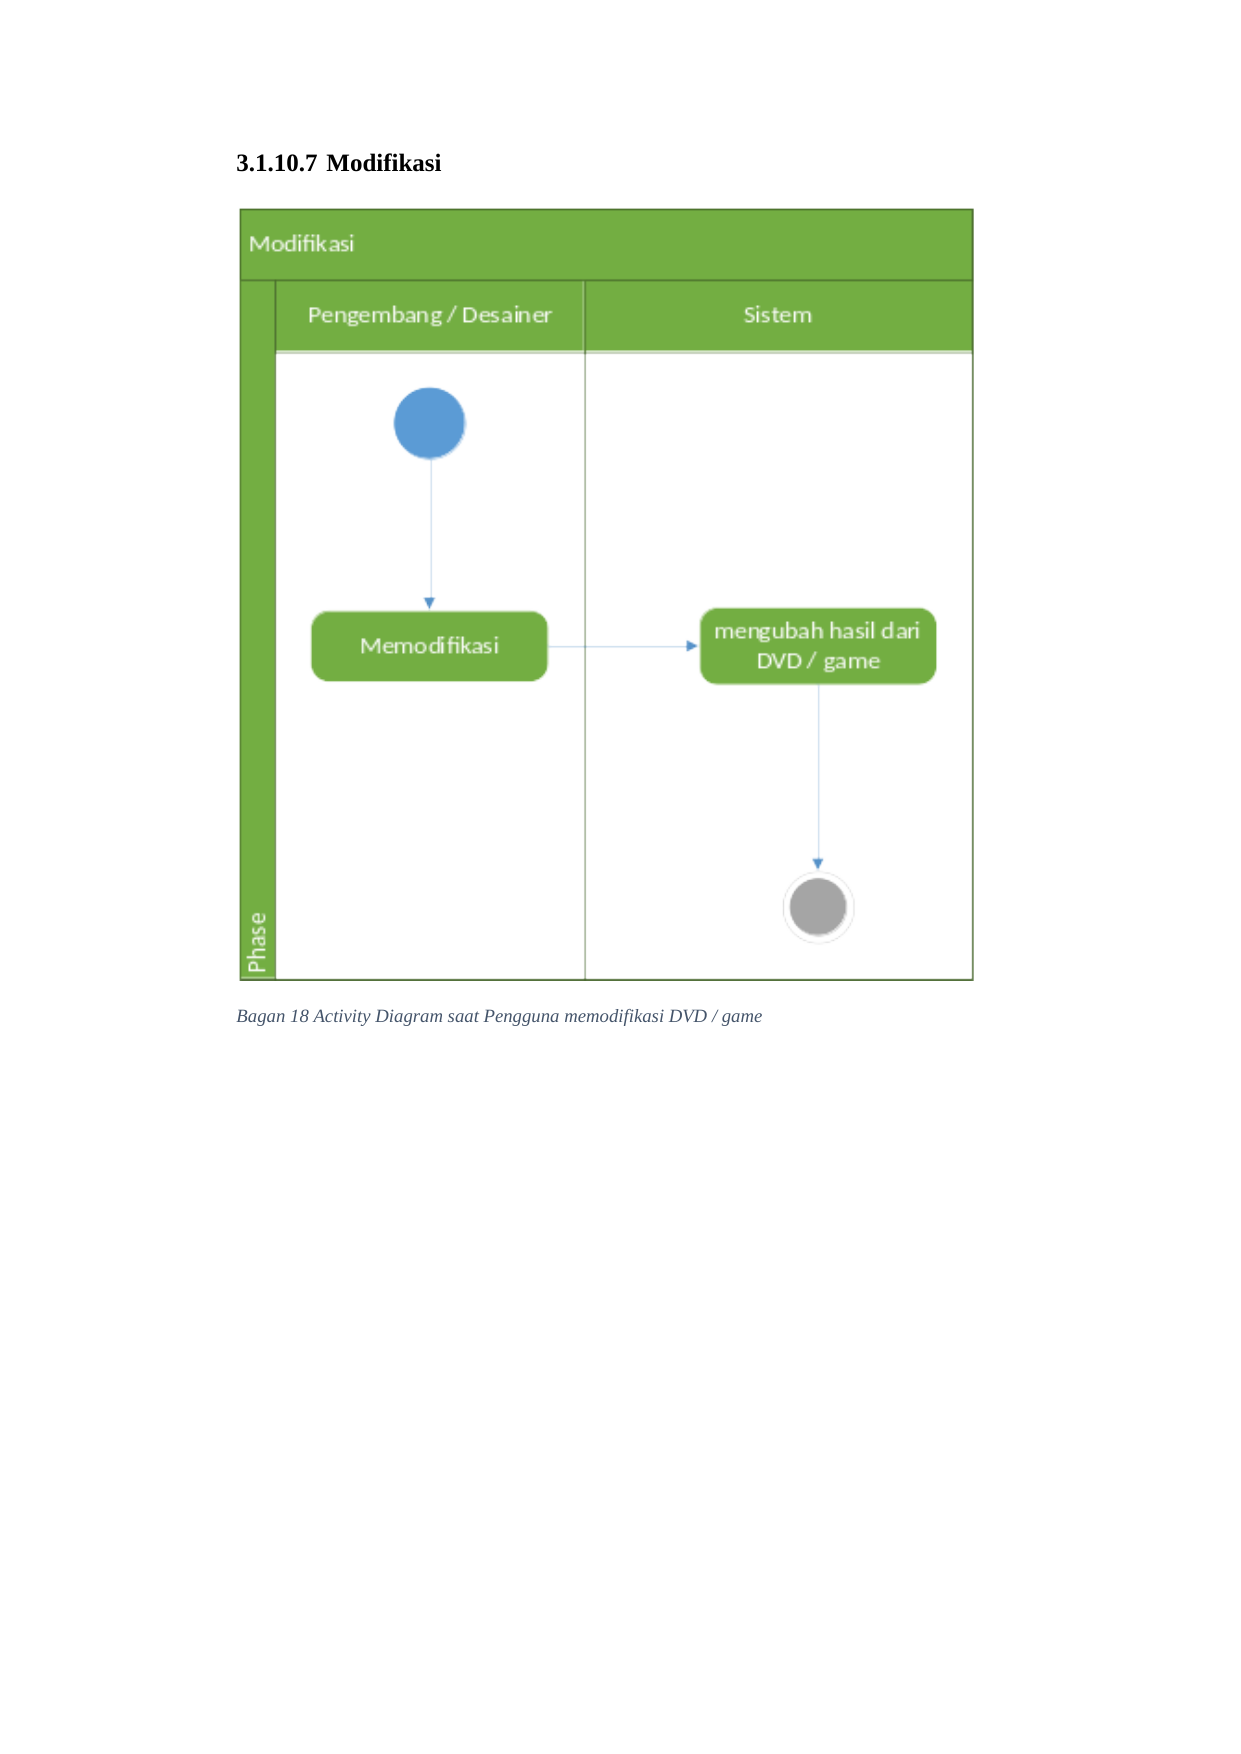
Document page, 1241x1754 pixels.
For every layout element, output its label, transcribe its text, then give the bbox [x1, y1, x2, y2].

text Bagan 18 Activity Diagram saat Pengguna memodifikasi DVD / game [236, 1005, 1092, 1027]
subtitle Modifikasi [236, 148, 1092, 176]
